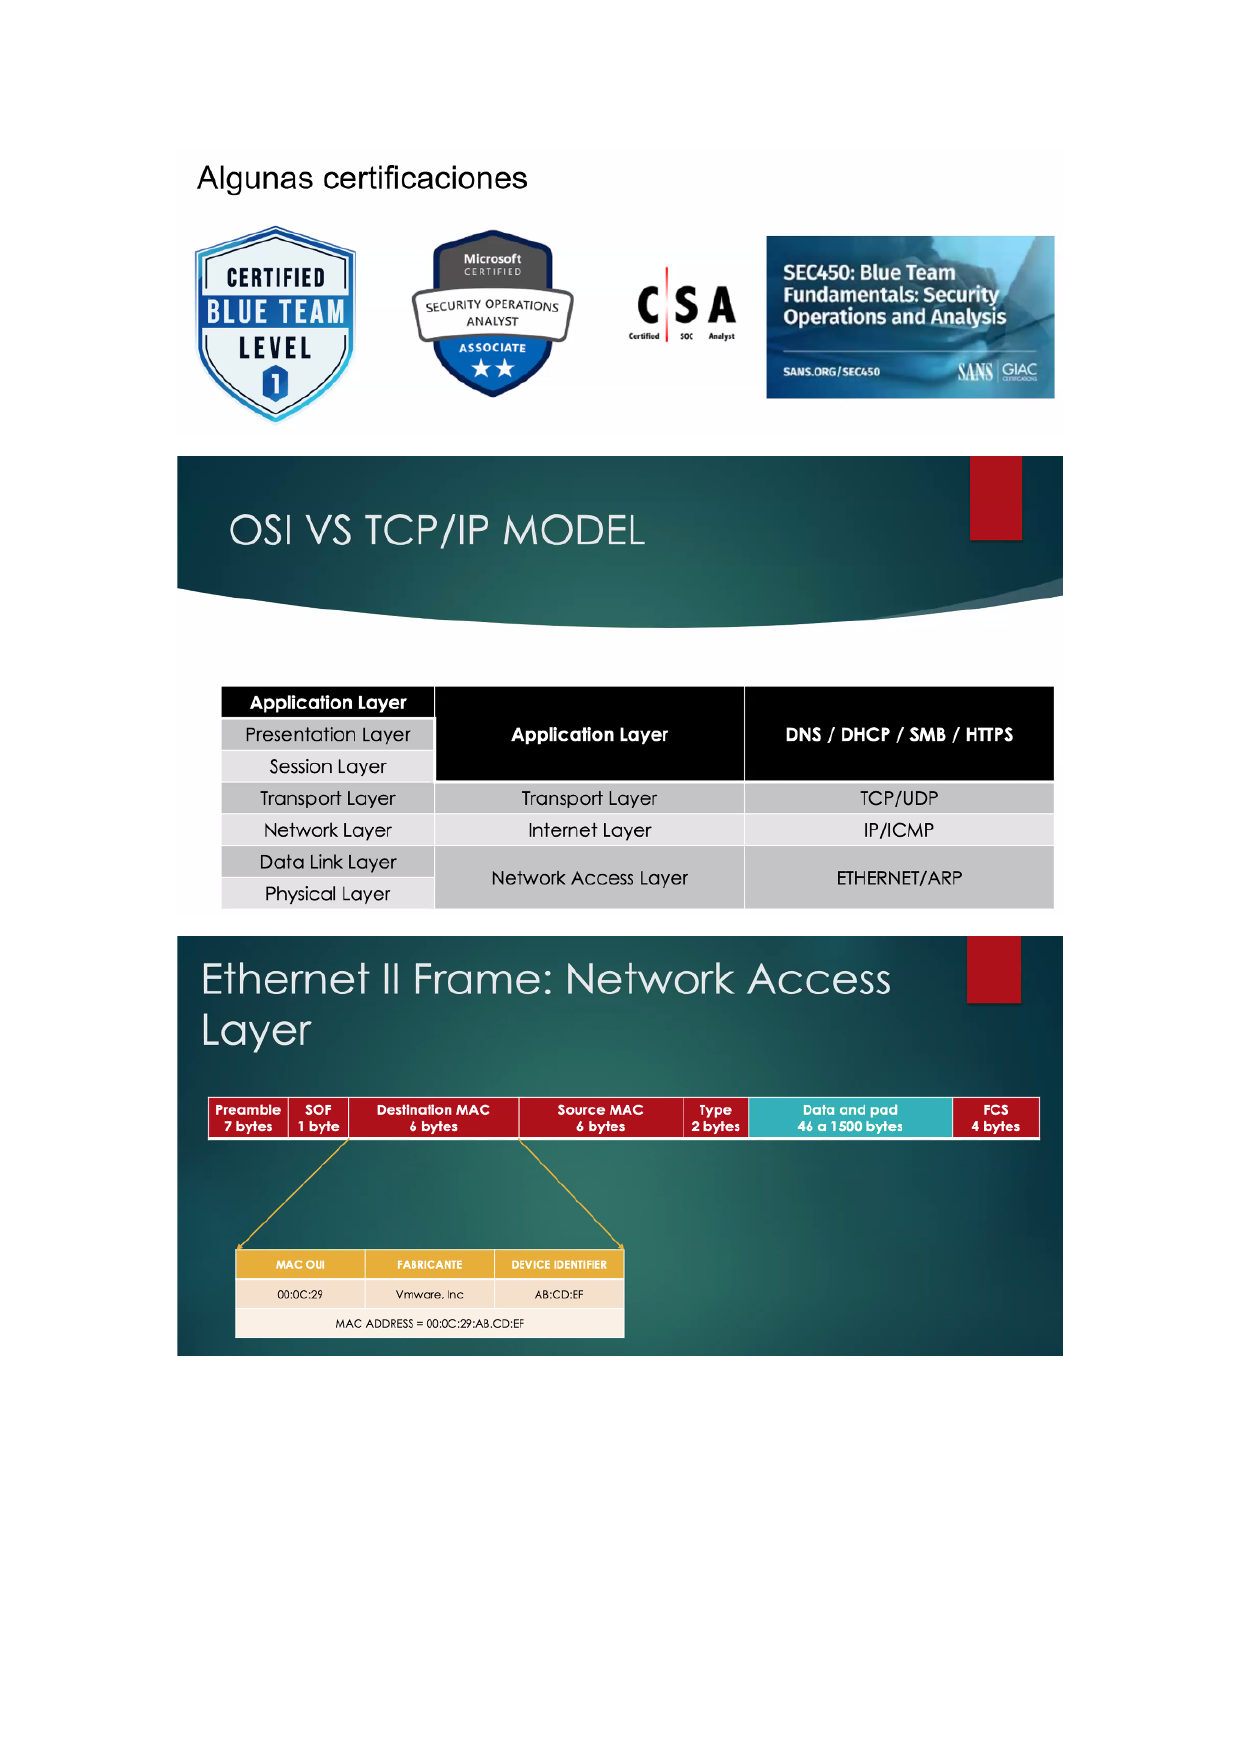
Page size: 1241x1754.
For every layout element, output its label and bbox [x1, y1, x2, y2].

picture [1053, 936, 1063, 968]
picture [177, 936, 1063, 1356]
picture [177, 456, 1063, 917]
picture [177, 147, 1063, 437]
